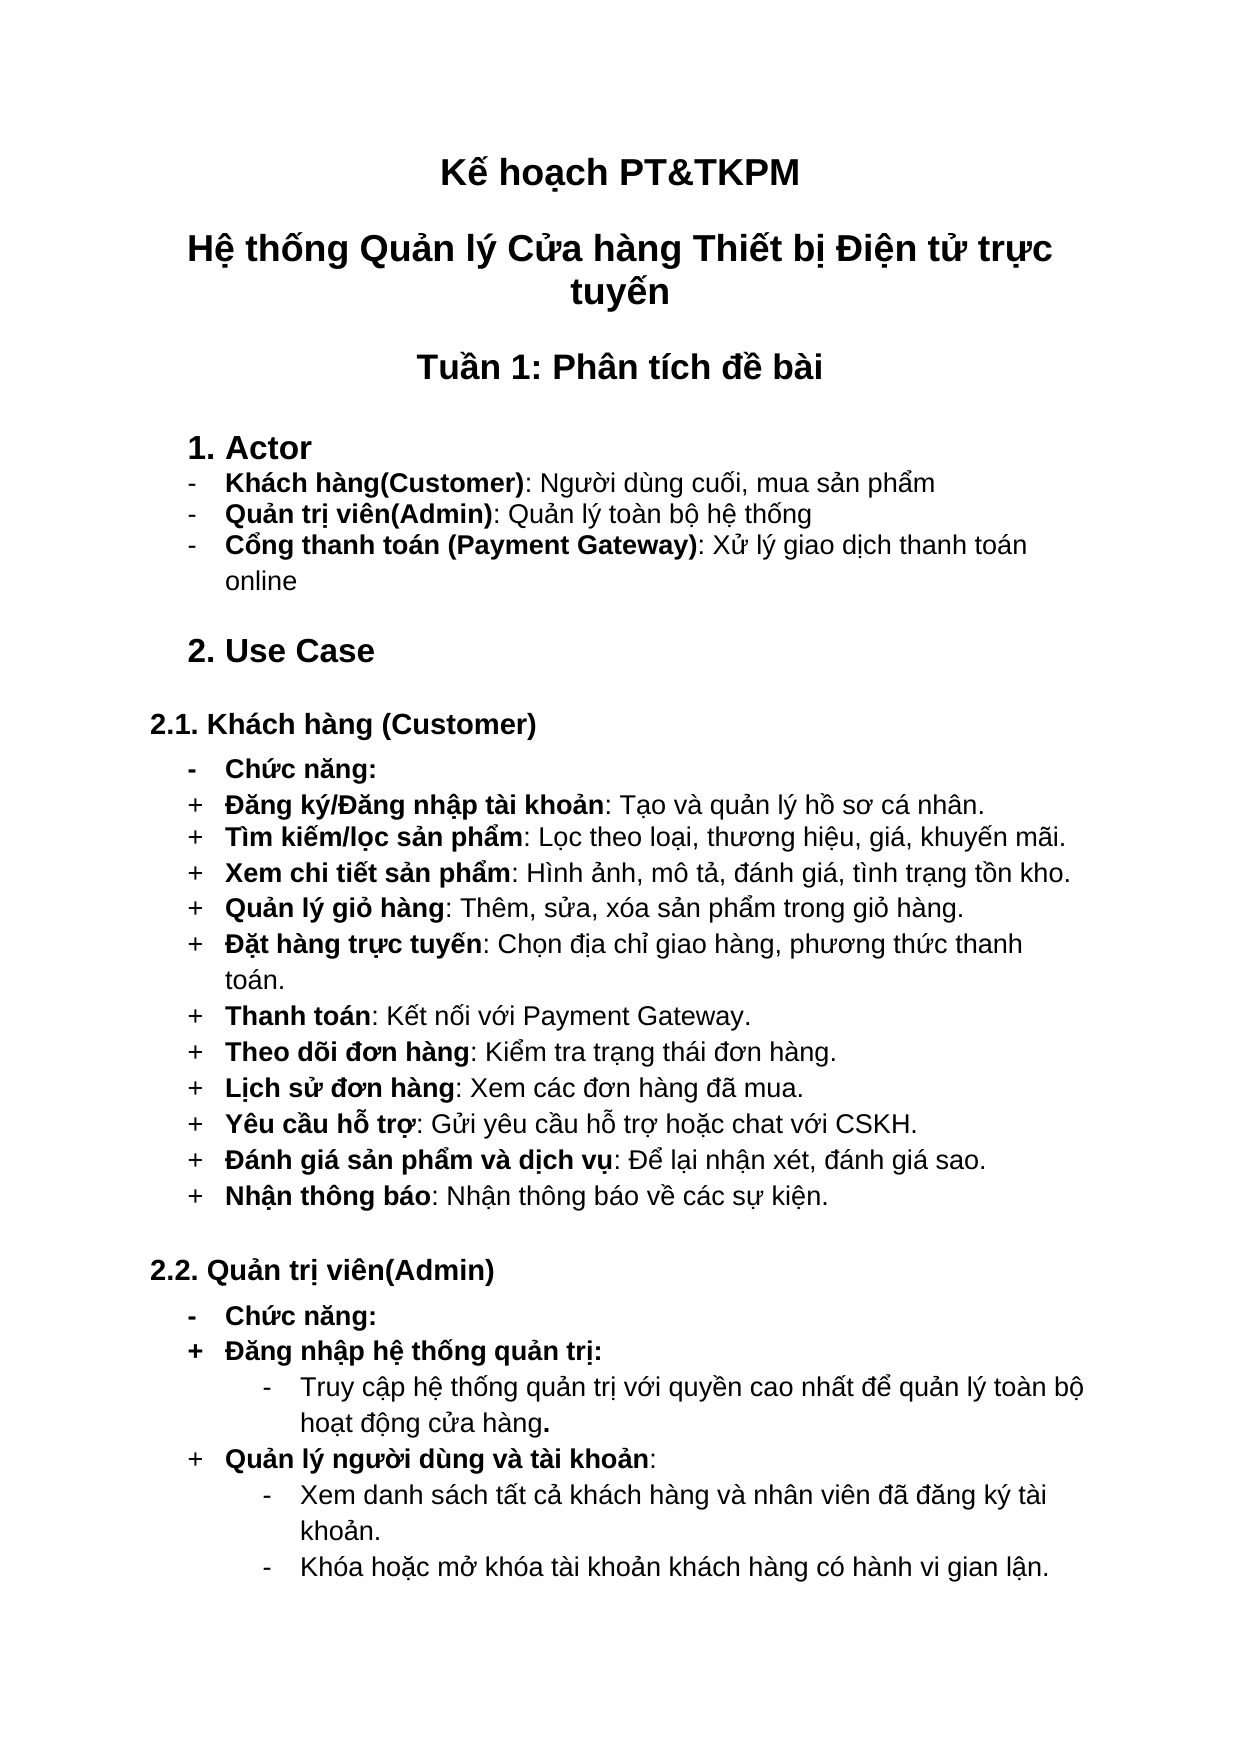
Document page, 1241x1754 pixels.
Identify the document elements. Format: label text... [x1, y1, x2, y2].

list Thanh toán: Kết nối với Payment Gateway. [187, 1000, 1090, 1032]
list Quản trị viên(Admin): Quản lý toàn bộ hệ thống [187, 498, 1090, 529]
title Use Case [187, 631, 1090, 670]
list Khóa hoặc mở khóa tài khoản khách hàng có hành vi gian lận. [262, 1551, 1090, 1582]
subtitle Hệ thống Quản lý Cửa hàng Thiết bị Điện tử trực tuyến [150, 226, 1090, 313]
subtitle Tuần 1: Phân tích đề bài [150, 346, 1090, 387]
list Truy cập hệ thống quản trị với quyền cao nhất để quản lý toàn bộ hoạt động cửa hàng. [262, 1371, 1090, 1438]
list Đánh giá sản phẩm và dịch vụ: Để lại nhận xét, đánh giá sao. [187, 1144, 1090, 1175]
list Khách hàng(Customer): Người dùng cuối, mua sản phẩm [187, 467, 1090, 498]
list Đăng ký/Đăng nhập tài khoản: Tạo và quản lý hồ sơ cá nhân. [187, 789, 1090, 821]
list Cổng thanh toán (Payment Gateway): Xử lý giao dịch thanh toán online [187, 529, 1090, 597]
list Quản lý người dùng và tài khoản: [187, 1443, 1090, 1474]
list Theo dõi đơn hàng: Kiểm tra trạng thái đơn hàng. [187, 1036, 1090, 1067]
list Yêu cầu hỗ trợ: Gửi yêu cầu hỗ trợ hoặc chat với CSKH. [187, 1108, 1090, 1139]
list Xem danh sách tất cả khách hàng và nhân viên đã đăng ký tài khoản. [262, 1479, 1090, 1546]
list Đăng nhập hệ thống quản trị: [187, 1335, 1090, 1367]
subtitle 2.1. Khách hàng (Customer) [150, 707, 1090, 741]
list Đặt hàng trực tuyến: Chọn địa chỉ giao hàng, phương thức thanh toán. [187, 928, 1090, 996]
subtitle 2.2. Quản trị viên(Admin) [150, 1253, 1090, 1287]
list Xem chi tiết sản phẩm: Hình ảnh, mô tả, đánh giá, tình trạng tồn kho. [187, 857, 1090, 888]
subtitle Actor [187, 428, 1090, 467]
list Tìm kiếm/lọc sản phẩm: Lọc theo loại, thương hiệu, giá, khuyến mãi. [187, 821, 1090, 852]
list Chức năng: [187, 753, 1090, 785]
subtitle Kế hoạch PT&TKPM [150, 150, 1090, 193]
list Lịch sử đơn hàng: Xem các đơn hàng đã mua. [187, 1072, 1090, 1103]
list Quản lý giỏ hàng: Thêm, sửa, xóa sản phẩm trong giỏ hàng. [187, 892, 1090, 924]
list Chức năng: [187, 1299, 1090, 1331]
list Nhận thông báo: Nhận thông báo về các sự kiện. [187, 1180, 1090, 1211]
